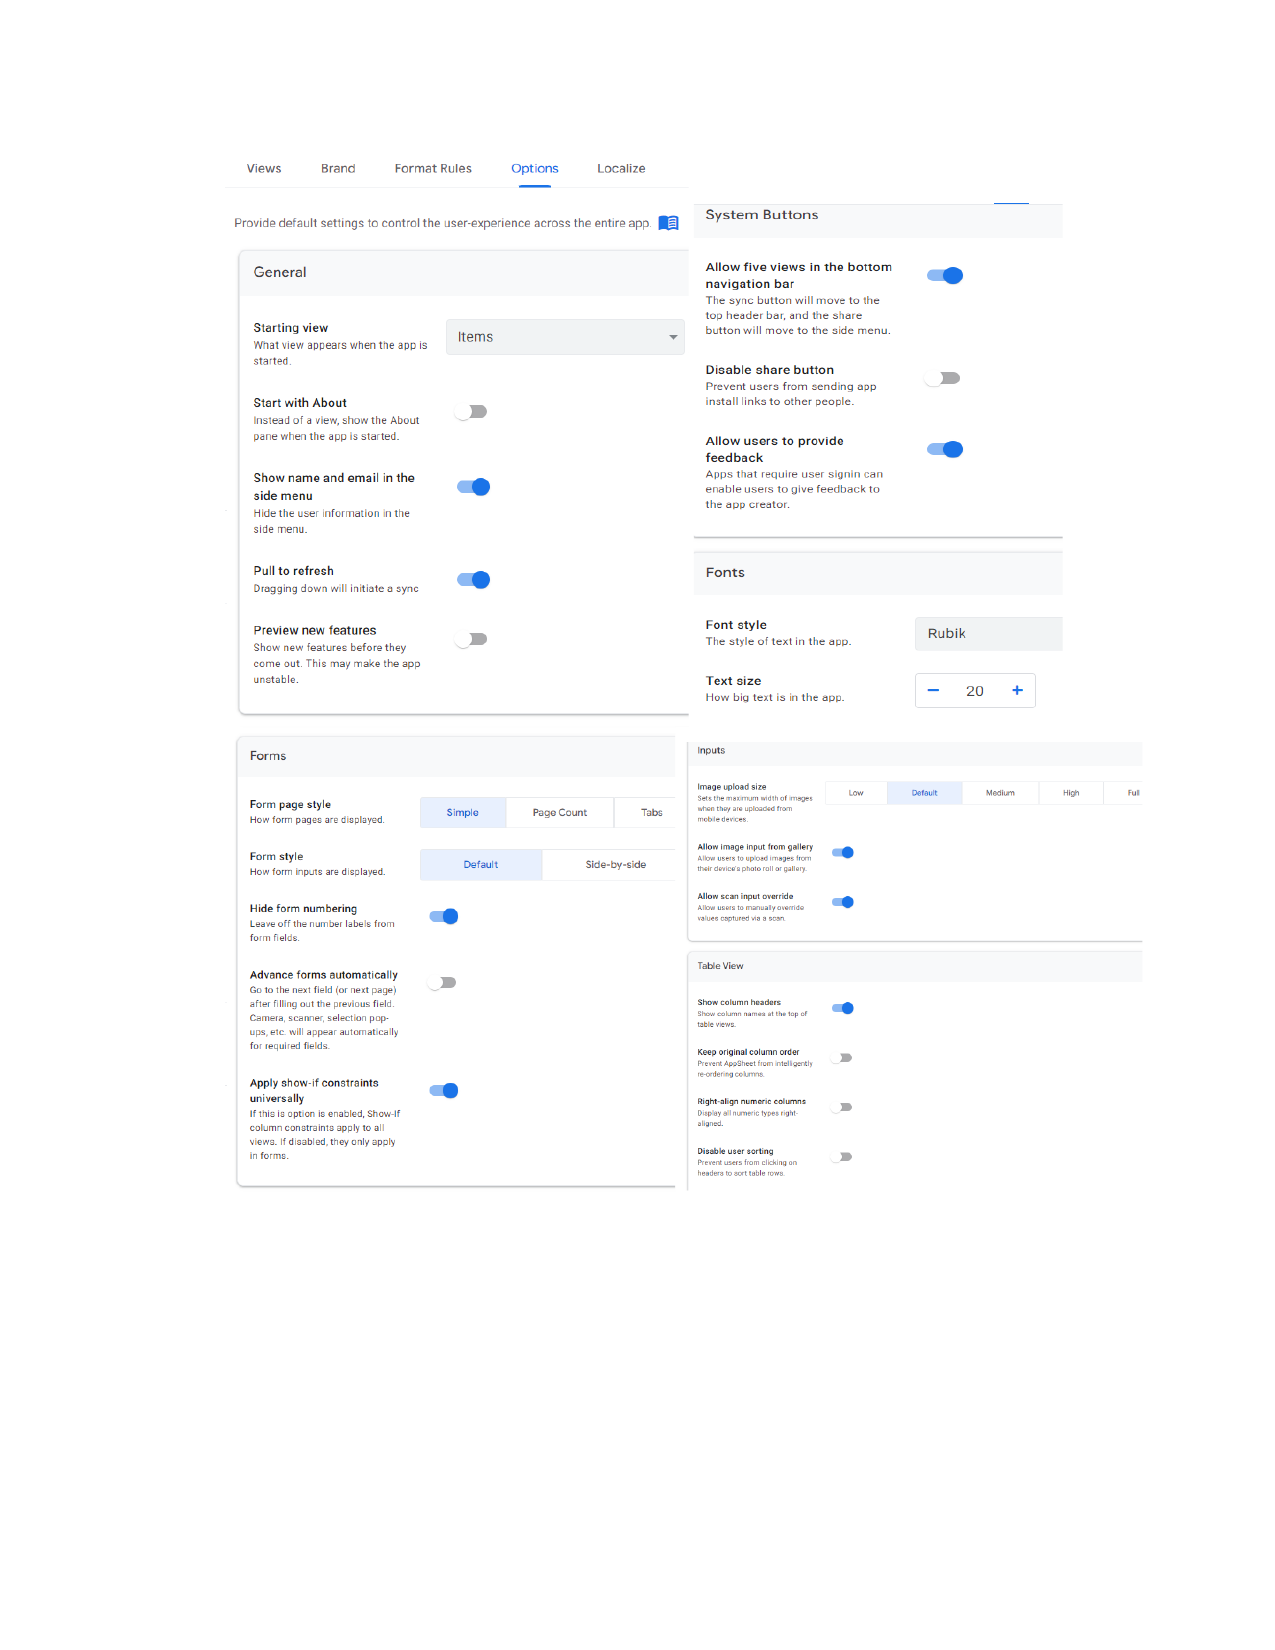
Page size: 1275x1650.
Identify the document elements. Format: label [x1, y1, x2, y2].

picture [680, 742, 1143, 1192]
picture [693, 203, 1063, 727]
picture [225, 150, 689, 1192]
